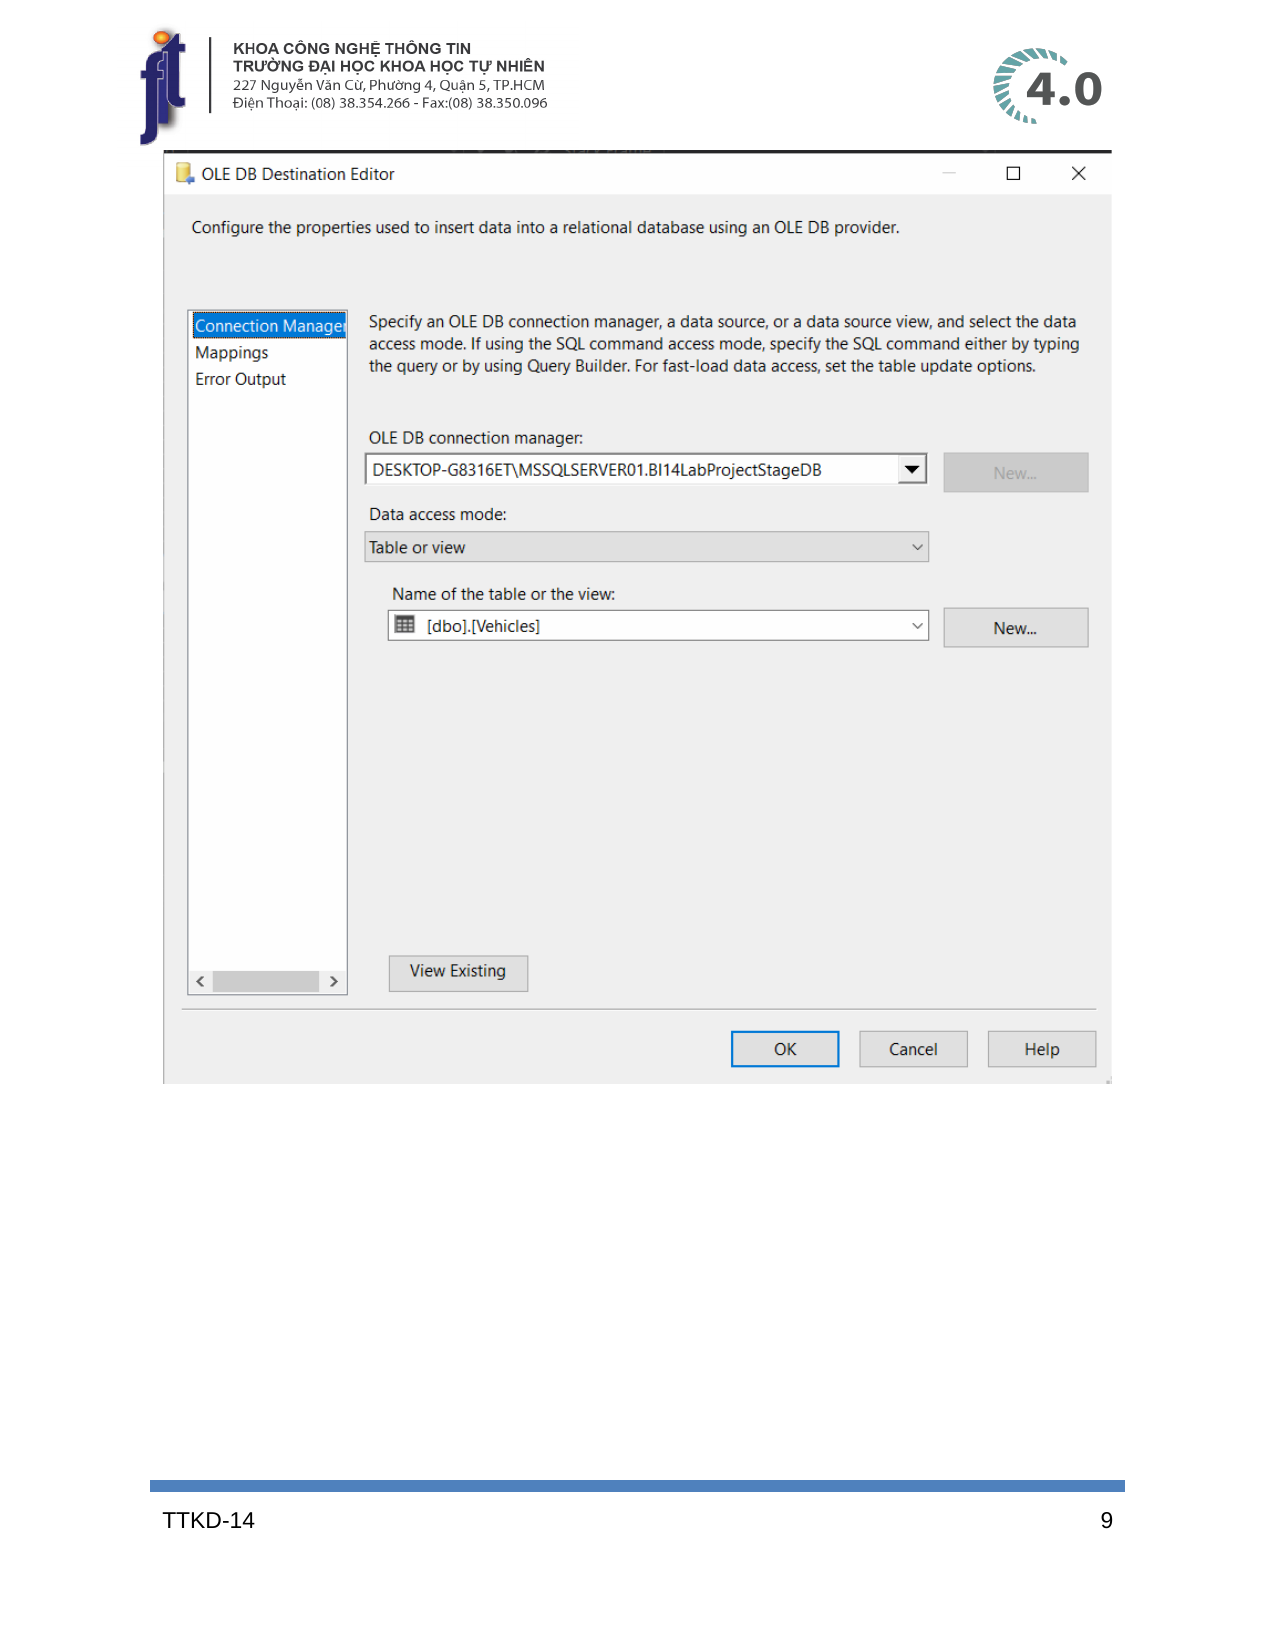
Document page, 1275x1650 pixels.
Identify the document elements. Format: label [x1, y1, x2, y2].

picture [117, 21, 1112, 1084]
picture [985, 41, 1108, 127]
